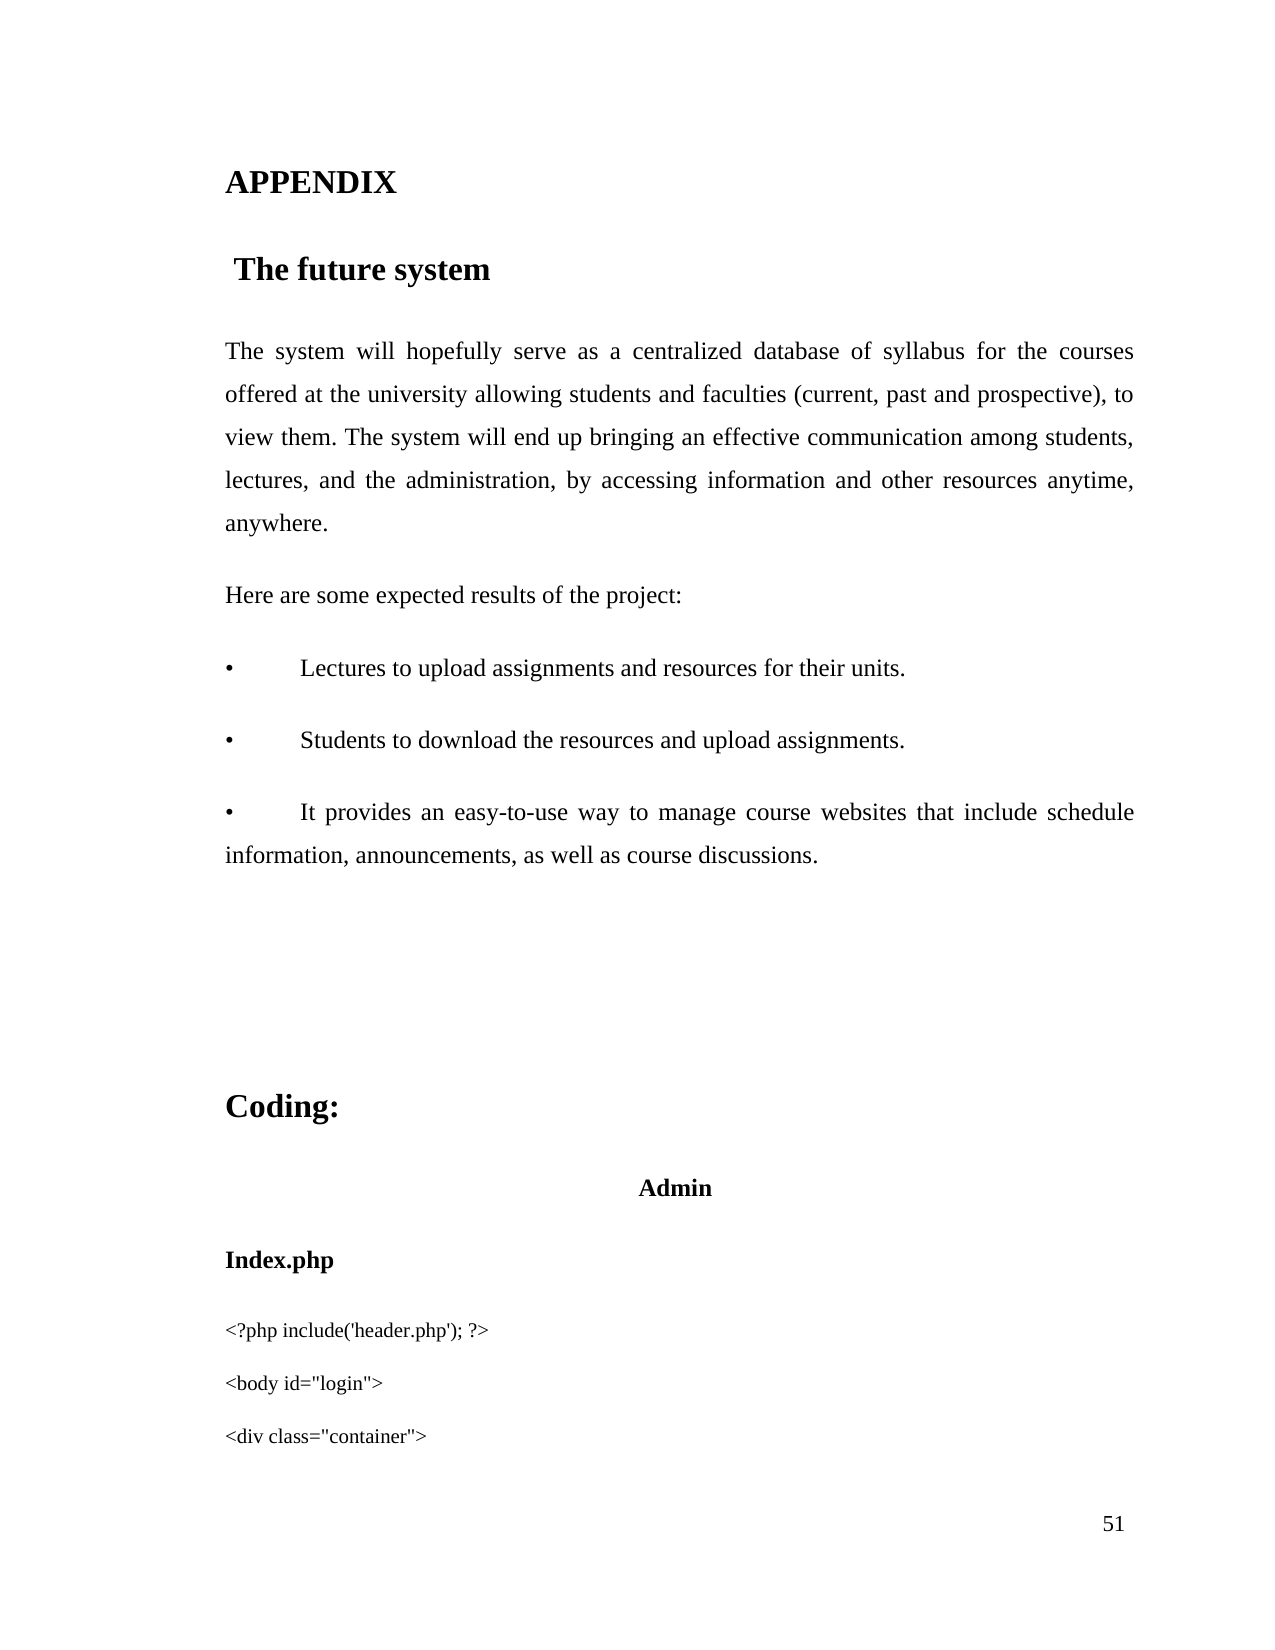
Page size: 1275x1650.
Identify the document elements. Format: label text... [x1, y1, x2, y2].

text The future system [225, 249, 1135, 287]
text • Lectures to upload assignments and resources for their units. [225, 653, 1135, 682]
text Index.php [225, 1245, 1125, 1274]
text The system will hopefully serve as a centralized database of syllabus for the courses offered at the university allowing students and faculties (current, past and prospective), to view them. The system will end up bringing an effective communication among students, lectures, and the administration, by accessing information and other resources anytime, anywhere. [225, 336, 1135, 537]
text <?php include('header.php'); ?> [225, 1317, 1125, 1342]
text <body id="login"> [225, 1371, 1125, 1395]
text APPENDIX [225, 162, 1135, 201]
text • It provides an easy-to-use way to manage course websites that include schedule information, announcements, as well as course discussions. [225, 797, 1135, 869]
text Admin [225, 1173, 1125, 1202]
text Coding: [225, 1086, 1135, 1124]
text Here are some expected results of the project: [225, 581, 1135, 609]
text <div class="container"> [225, 1424, 1125, 1448]
text • Students to download the resources and upload assignments. [225, 725, 1135, 754]
